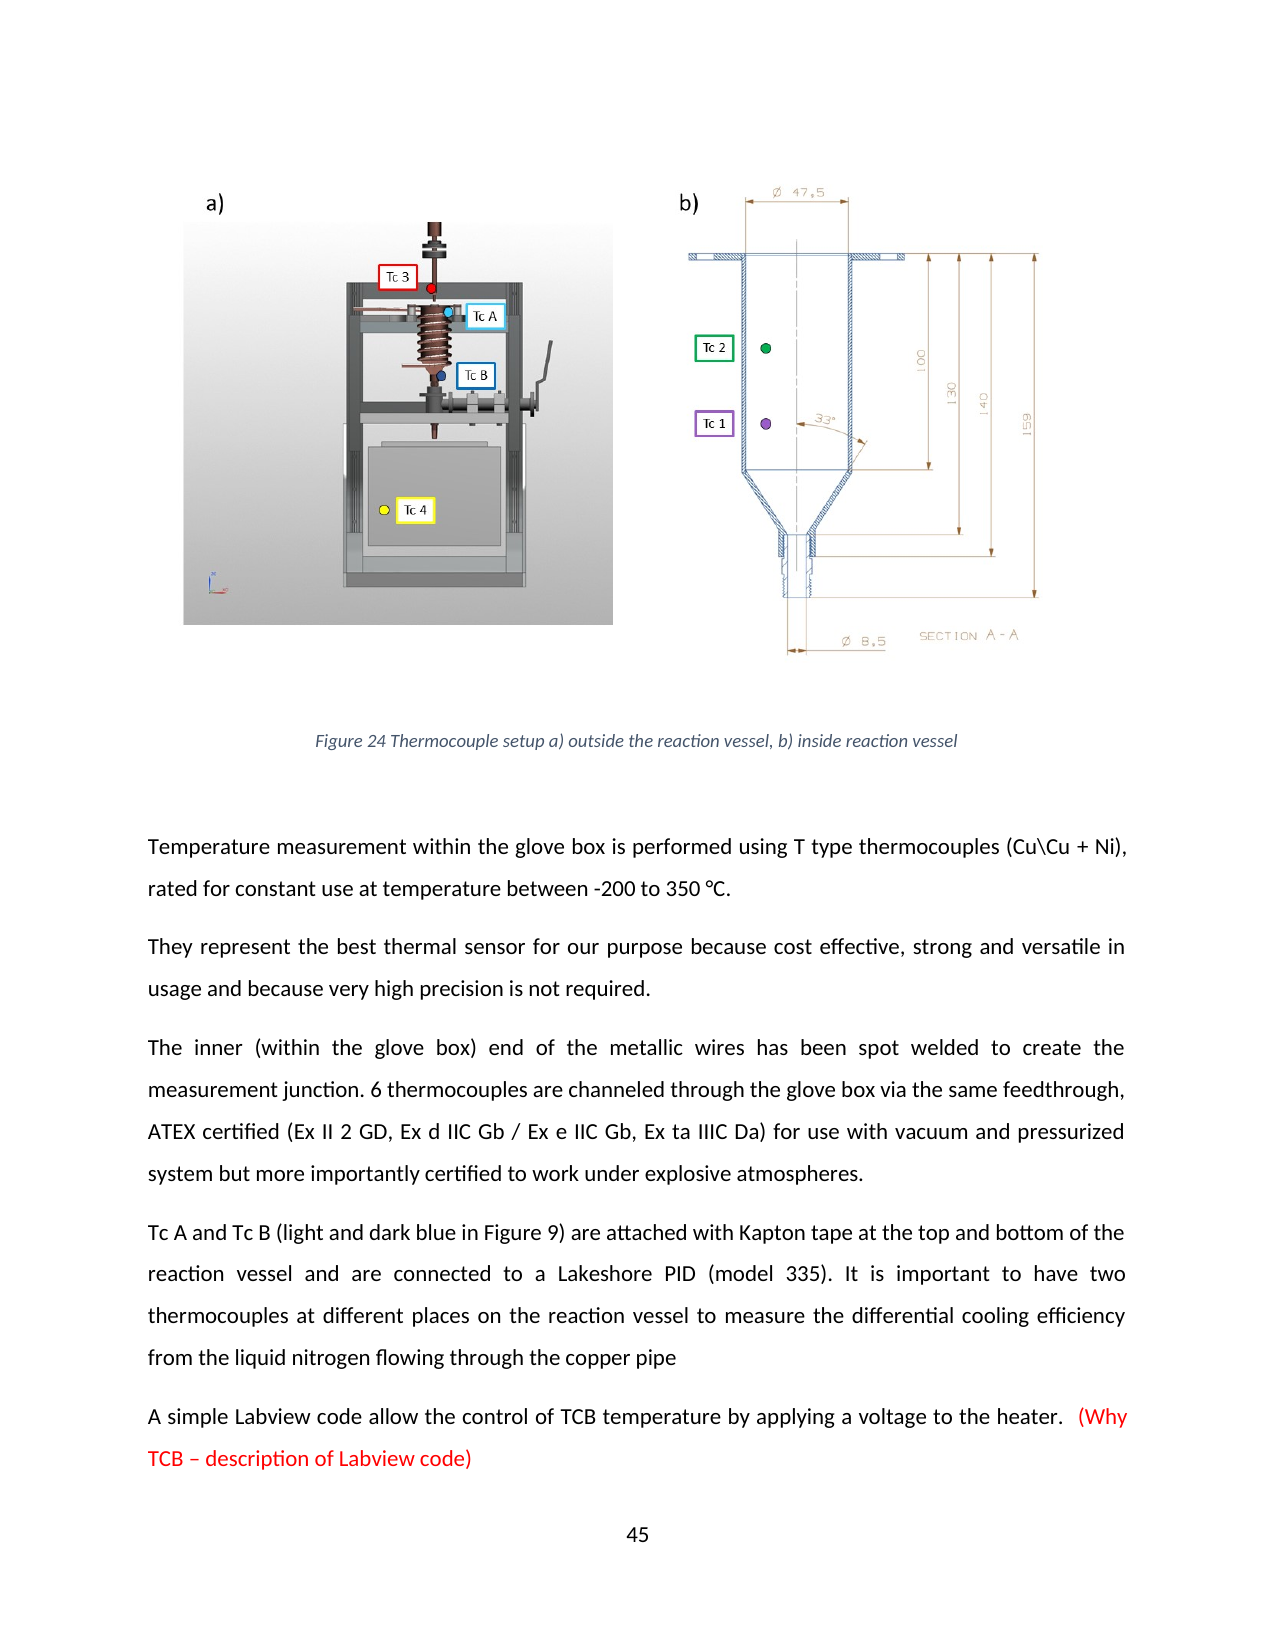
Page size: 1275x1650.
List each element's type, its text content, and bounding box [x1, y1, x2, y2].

text The inner (within the glove box) end of the metallic wires has been spot welded to create the measurement junction. 6 thermocouples are channeled through the glove box via the same feedthrough, ATEX certified (Ex II 2 GD, Ex d IIC Gb / Ex e IIC Gb, Ex ta IIIC Da) for use with vacuum and pressurized system but more importantly certified to work under explosive atmospheres. [148, 1033, 1127, 1187]
text They represent the best thermal sensor for our purpose because cost effective, strong and versatile in usage and because very high precision is not required. [148, 932, 1127, 1002]
text Tc A and Tc B (light and dark blue in Figure 9) are attached with Kapton tape at the top and bottom of the reaction vessel and are connected to a Lakeshore PID (model 335). It is important to have two thermocouples at different places on the reaction vessel to measure the differential cooling efficiency from the liquid nitrogen flowing through the copper pipe [148, 1218, 1127, 1372]
text Temperature measurement within the glove box is performed using T type thermocouples (Cu\Cu + Ni), rated for constant use at temperature between -200 to 350 °C. [148, 832, 1127, 902]
picture [147, 147, 1128, 699]
text A simple Labview code allow the control of TCB temperature by applying a voltage to the heater. (Why TCB – description of Labview code) [148, 1402, 1127, 1472]
text Figure 24 Thermocouple setup a) outside the reaction vessel, b) inside reaction vessel [148, 729, 1127, 752]
